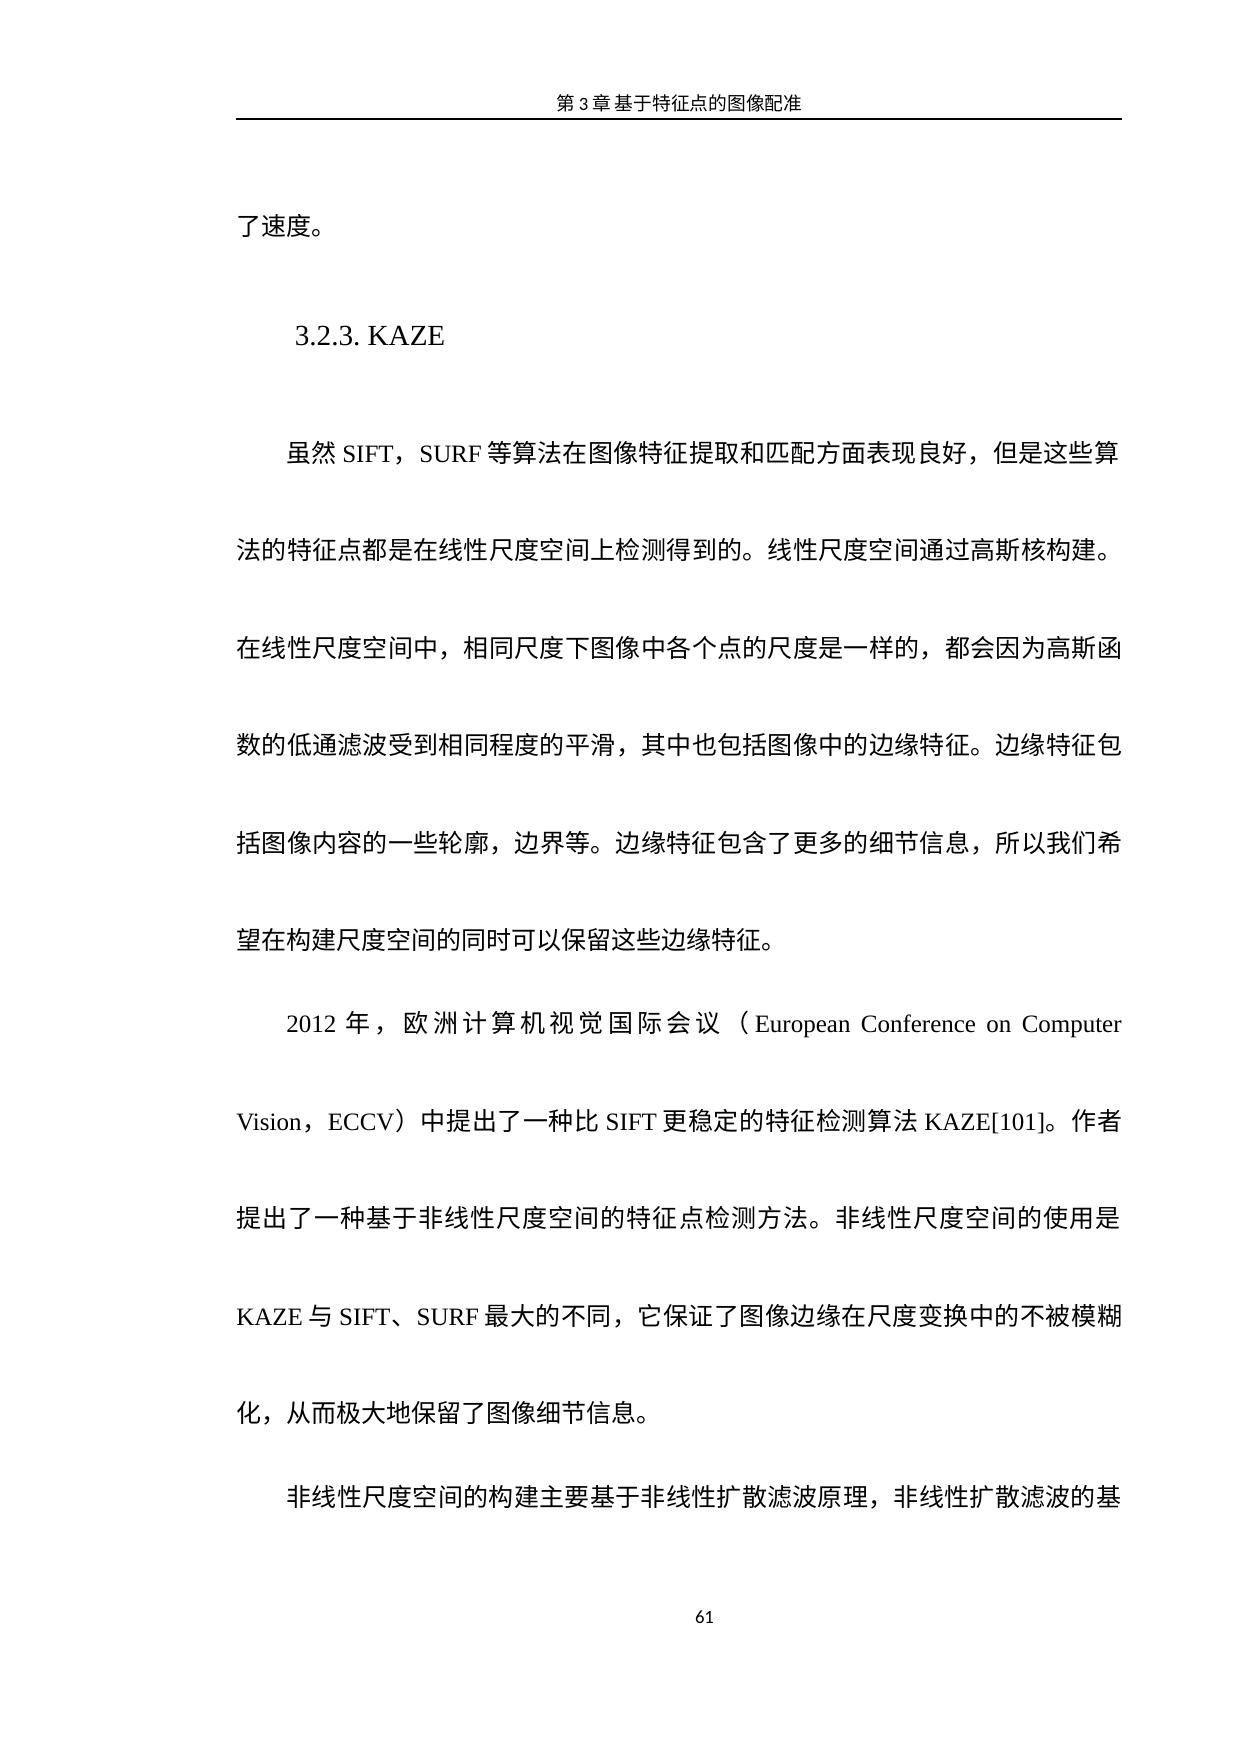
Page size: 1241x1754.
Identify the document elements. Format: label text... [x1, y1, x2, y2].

subtitle 3.2.3. KAZE [236, 302, 1122, 367]
text 2012年，欧洲计算机视觉国际会议（European Conference on Computer Vision，ECCV）中提出了一种比SIFT更稳定的特征检测算法KAZE[101]。作者提出了一种基于非线性尺度空间的特征点检测方法。非线性尺度空间的使用是KAZE与SIFT、SURF最大的不同，它保证了图像边缘在尺度变换中的不被模糊化，从而极大地保留了图像细节信息。 [236, 989, 1122, 1444]
text 虽然SIFT，SURF等算法在图像特征提取和匹配方面表现良好，但是这些算法的特征点都是在线性尺度空间上检测得到的。线性尺度空间通过高斯核构建。在线性尺度空间中，相同尺度下图像中各个点的尺度是一样的，都会因为高斯函数的低通滤波受到相同程度的平滑，其中也包括图像中的边缘特征。边缘特征包括图像内容的一些轮廓，边界等。边缘特征包含了更多的细节信息，所以我们希望在构建尺度空间的同时可以保留这些边缘特征。 [236, 419, 1122, 971]
text 非线性尺度空间的构建主要基于非线性扩散滤波原理，非线性扩散滤波的基本公式是： [236, 1463, 1122, 1528]
